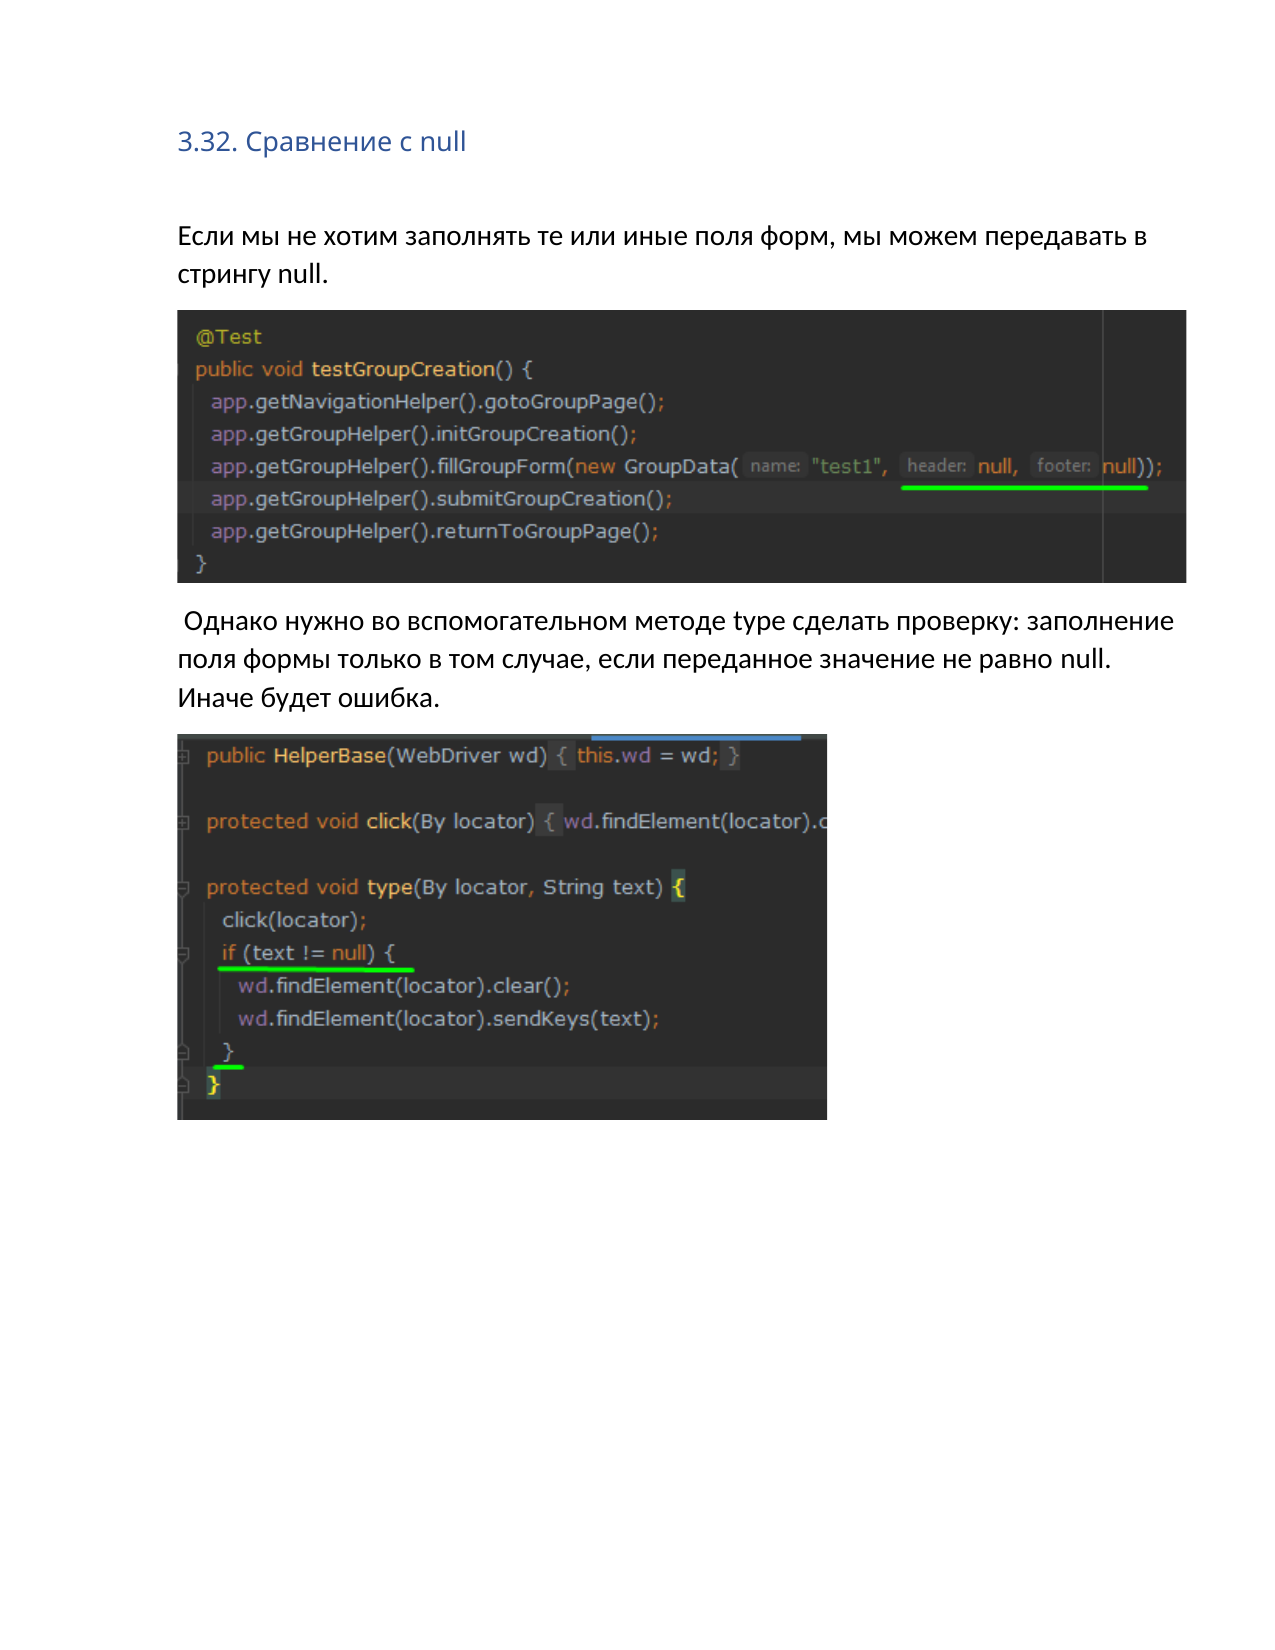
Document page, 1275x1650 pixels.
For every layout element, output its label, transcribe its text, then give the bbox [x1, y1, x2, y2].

text Если мы не хотим заполнять те или иные поля форм, мы можем передавать в стрингу null. [177, 217, 1186, 291]
subtitle 3.32. Сравнение с null [177, 122, 1186, 159]
picture [177, 734, 828, 1120]
picture [177, 310, 1187, 583]
text Однако нужно во вспомогательном методе type сделать проверку: заполнение поля формы только в том случае, если переданное значение не равно null. Иначе будет ошибка. [177, 602, 1186, 714]
